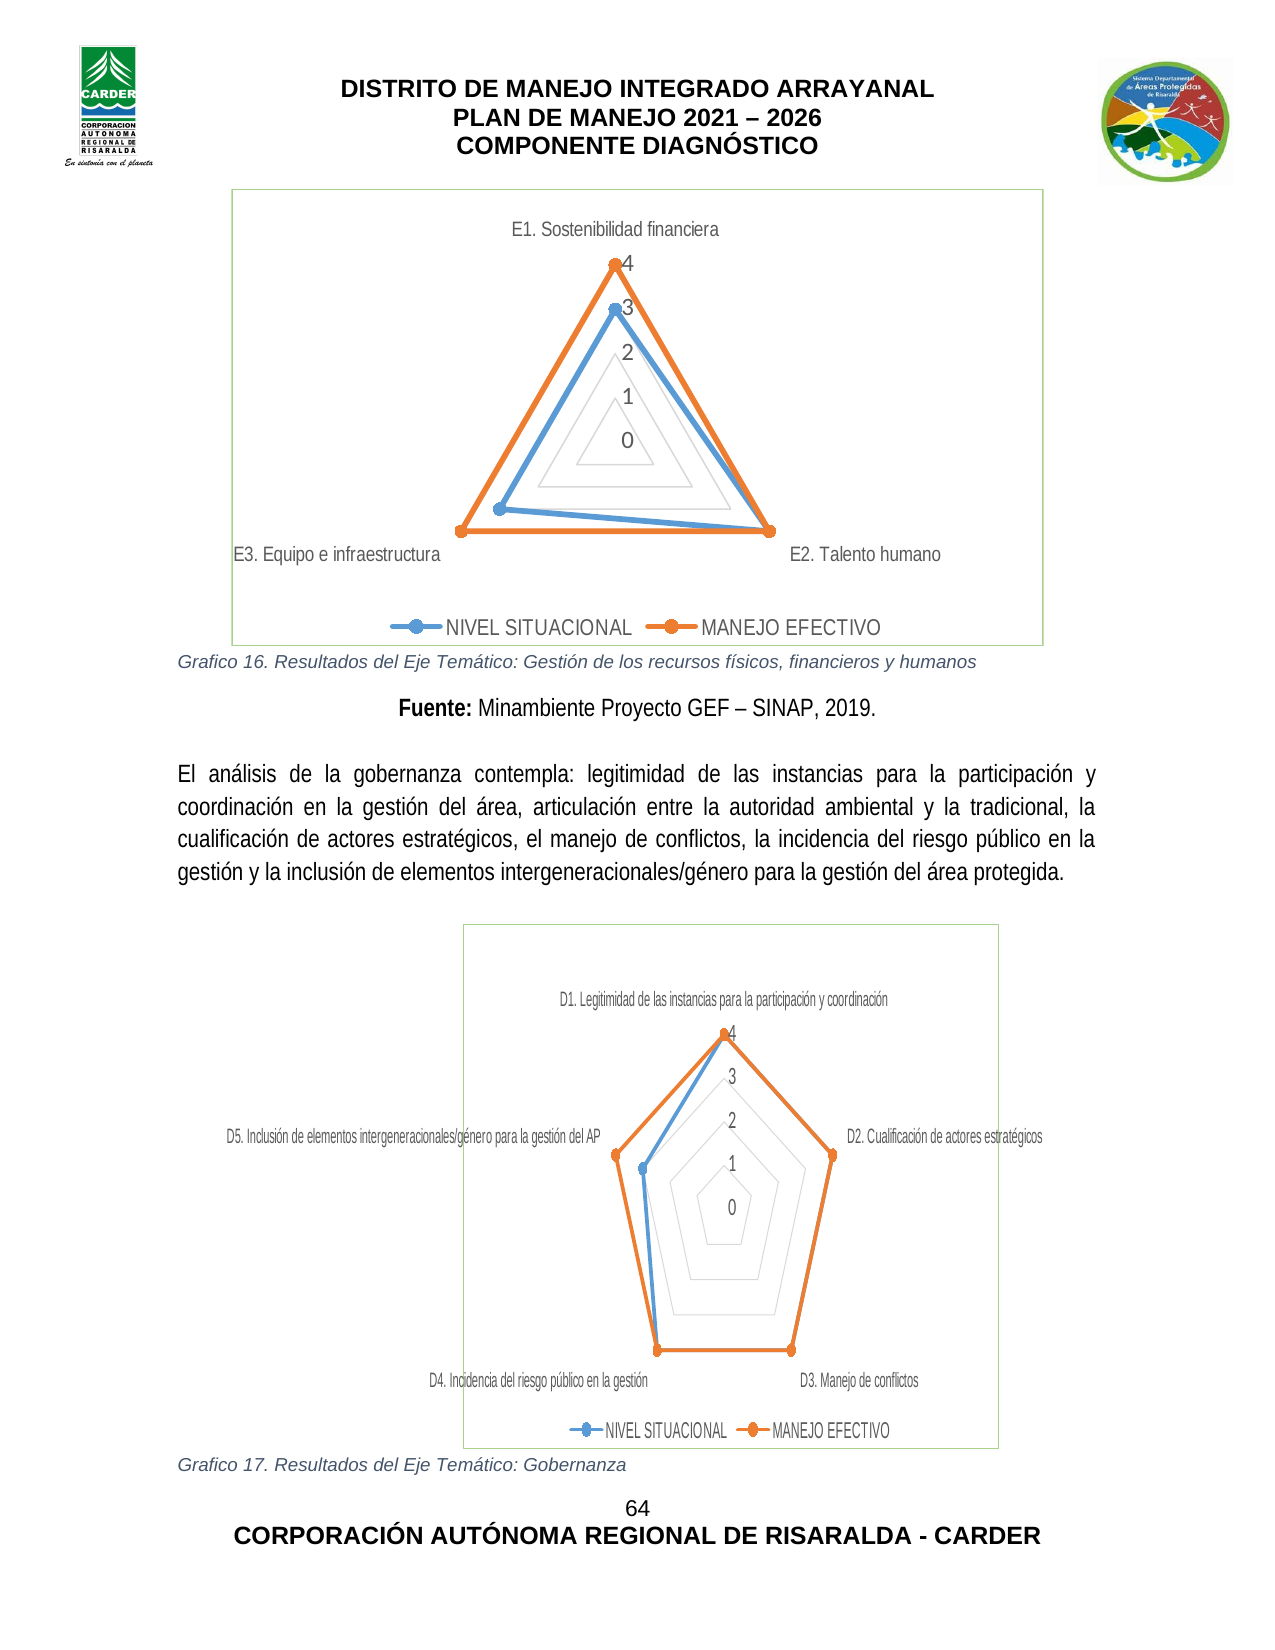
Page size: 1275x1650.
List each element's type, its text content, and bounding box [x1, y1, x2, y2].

text El análisis de la gobernanza contempla: legitimidad de las instancias para la participación y coordinación en la gestión del área, articulación entre la autoridad ambiental y la tradicional, la cualificación de actores estratégicos, el manejo de conflictos, la incidencia del riesgo público en la gestión y la inclusión de elementos intergeneracionales/género para la gestión del área protegida. [177, 759, 1098, 886]
text Grafico 17. Resultados del Eje Temático: Gobernanza [177, 1454, 1098, 1475]
text Fuente: Minambiente Proyecto GEF – SINAP, 2019. [177, 693, 1098, 721]
picture [59, 38, 159, 177]
text Grafico 16. Resultados del Eje Temático: Gestión de los recursos físicos, financieros y humanos [177, 650, 1098, 672]
picture [1097, 58, 1234, 187]
